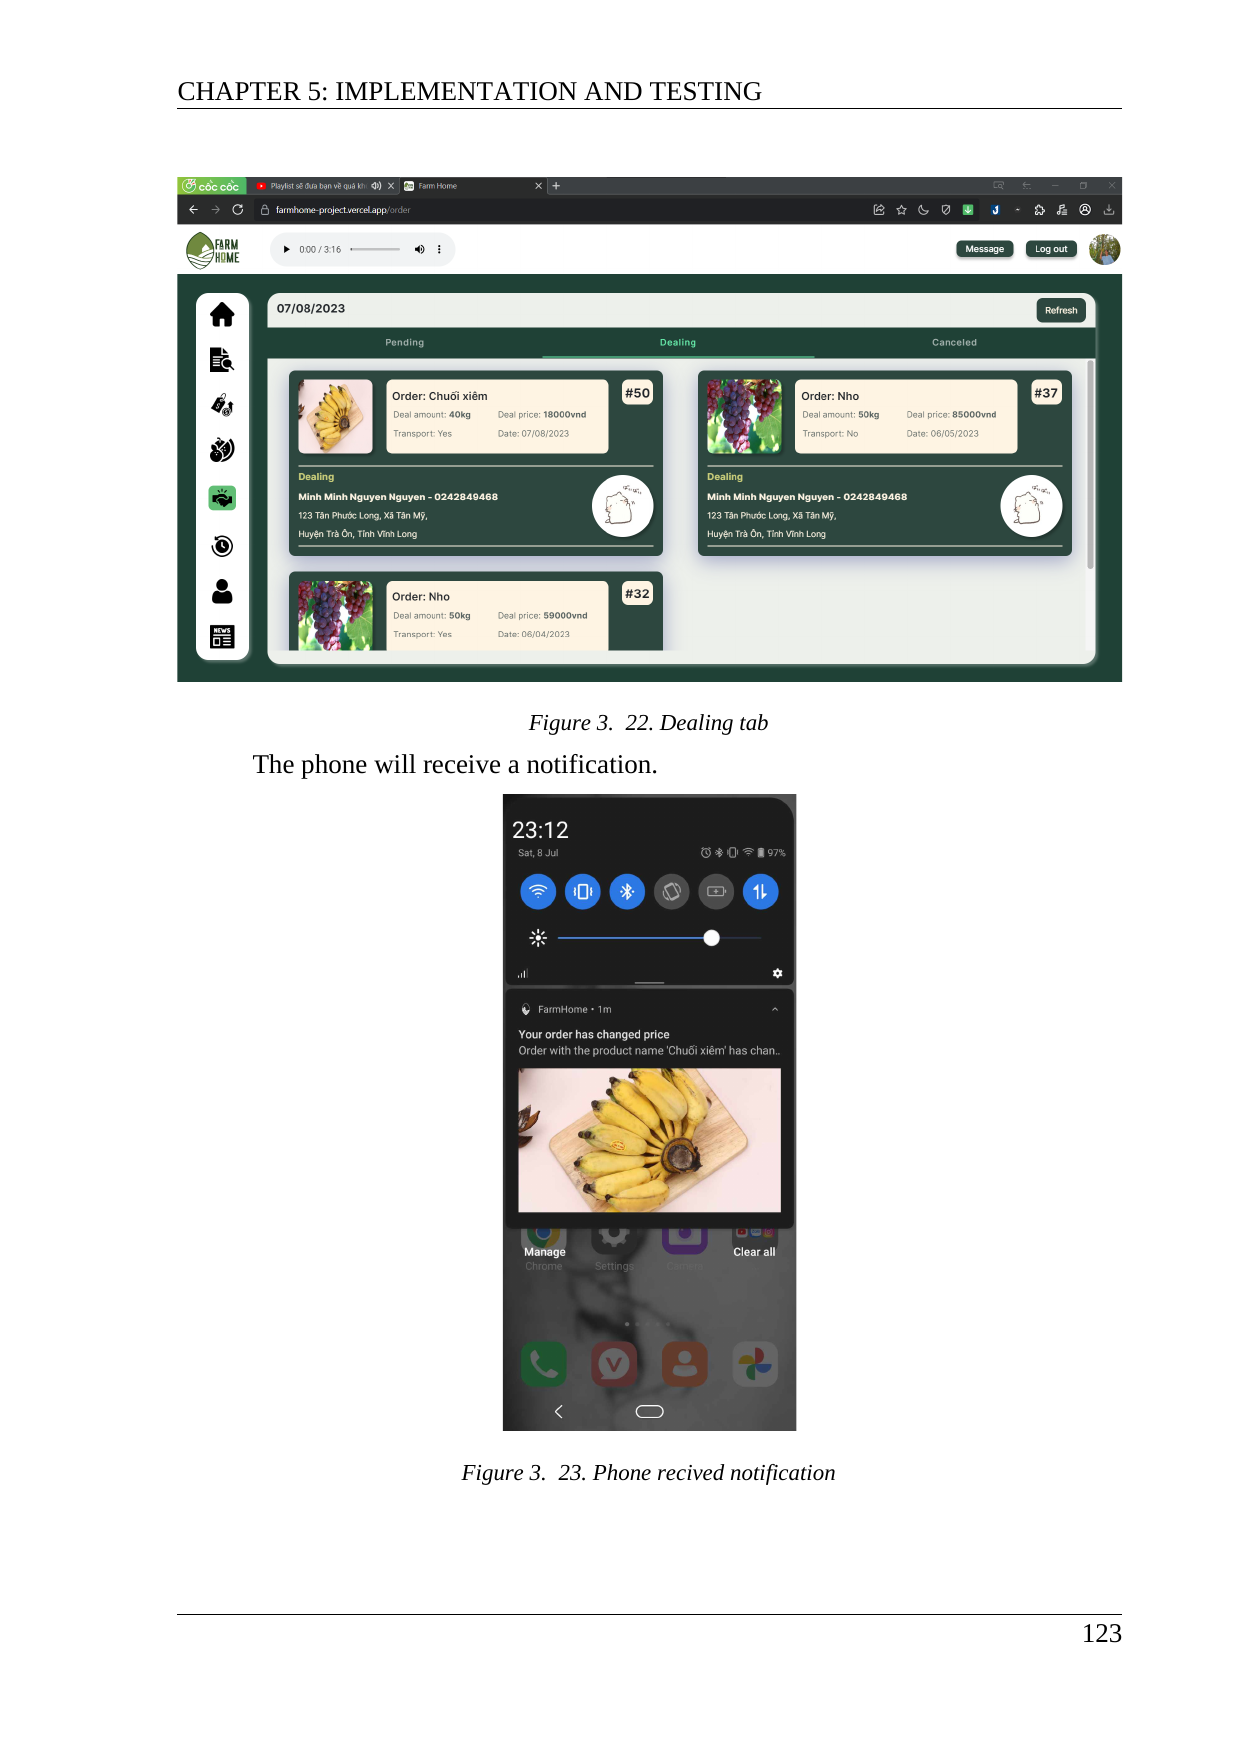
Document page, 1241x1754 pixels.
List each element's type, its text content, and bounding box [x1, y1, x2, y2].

text The phone will receive a notification. [177, 748, 1122, 779]
picture [177, 177, 1123, 682]
picture [502, 794, 797, 1431]
